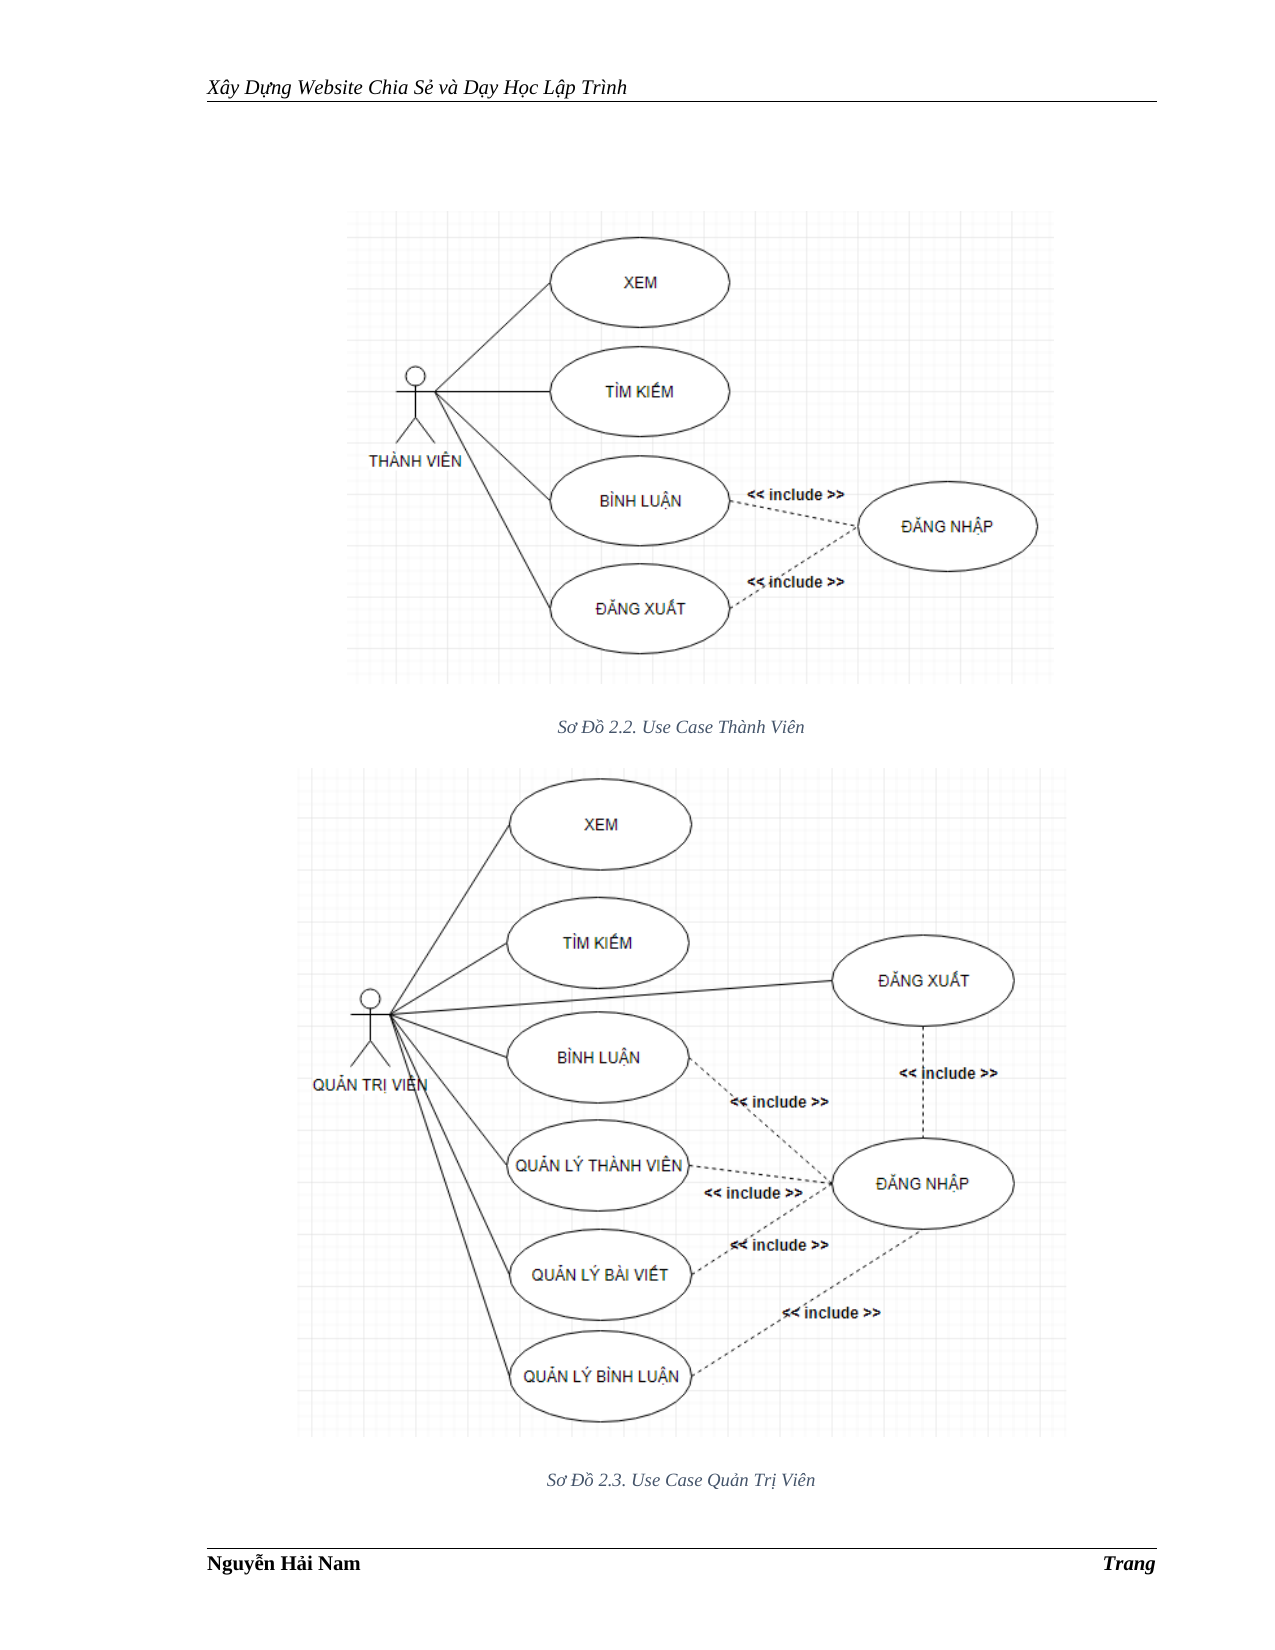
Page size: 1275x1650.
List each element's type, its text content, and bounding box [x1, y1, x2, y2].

picture [297, 768, 1067, 1437]
picture [347, 211, 1054, 684]
text Sơ Đồ 2.2. Use Case Thành Viên [207, 716, 1157, 737]
text Sơ Đồ 2.3. Use Case Quản Trị Viên [207, 1469, 1157, 1491]
